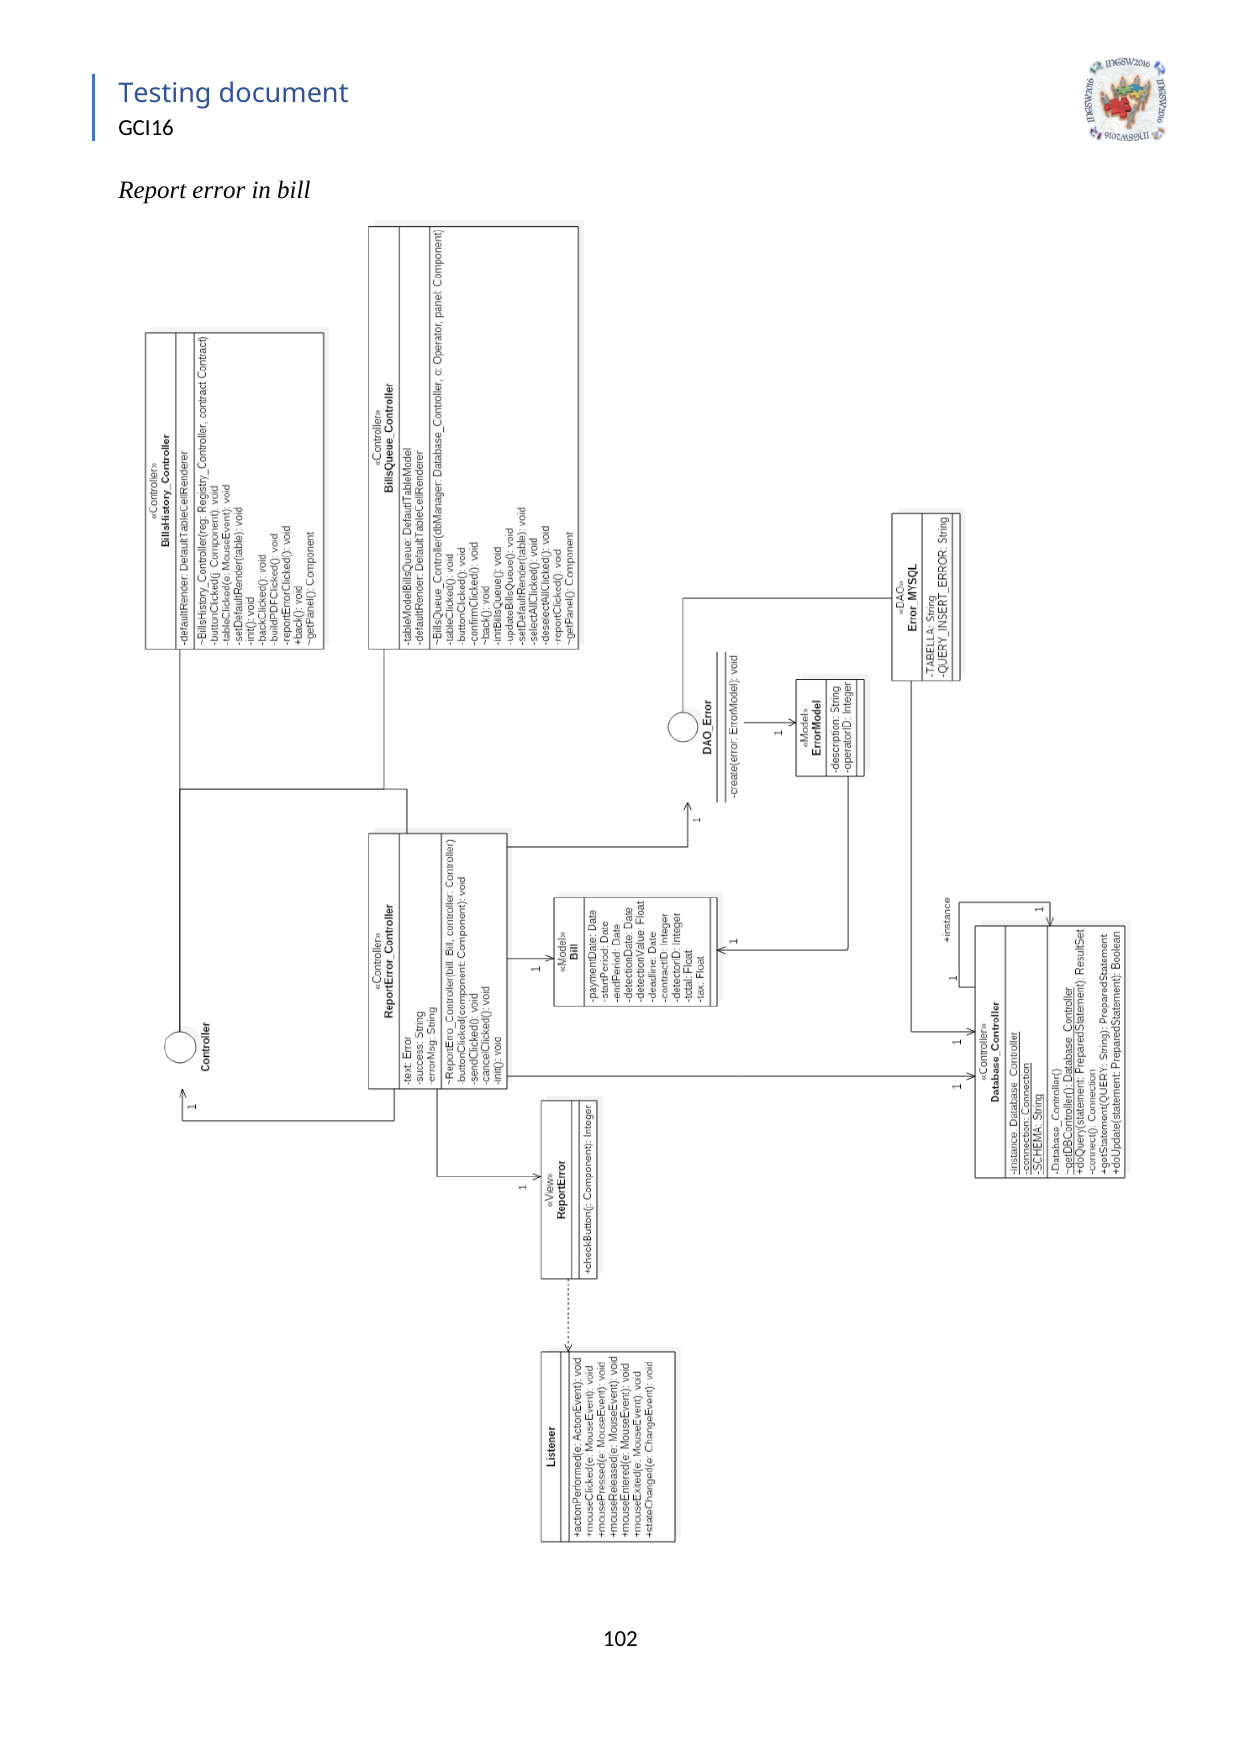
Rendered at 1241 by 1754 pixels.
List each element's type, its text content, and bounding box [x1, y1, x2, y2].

subtitle Report error in bill [118, 175, 1122, 210]
picture [120, 210, 1153, 1547]
picture [1076, 55, 1171, 149]
